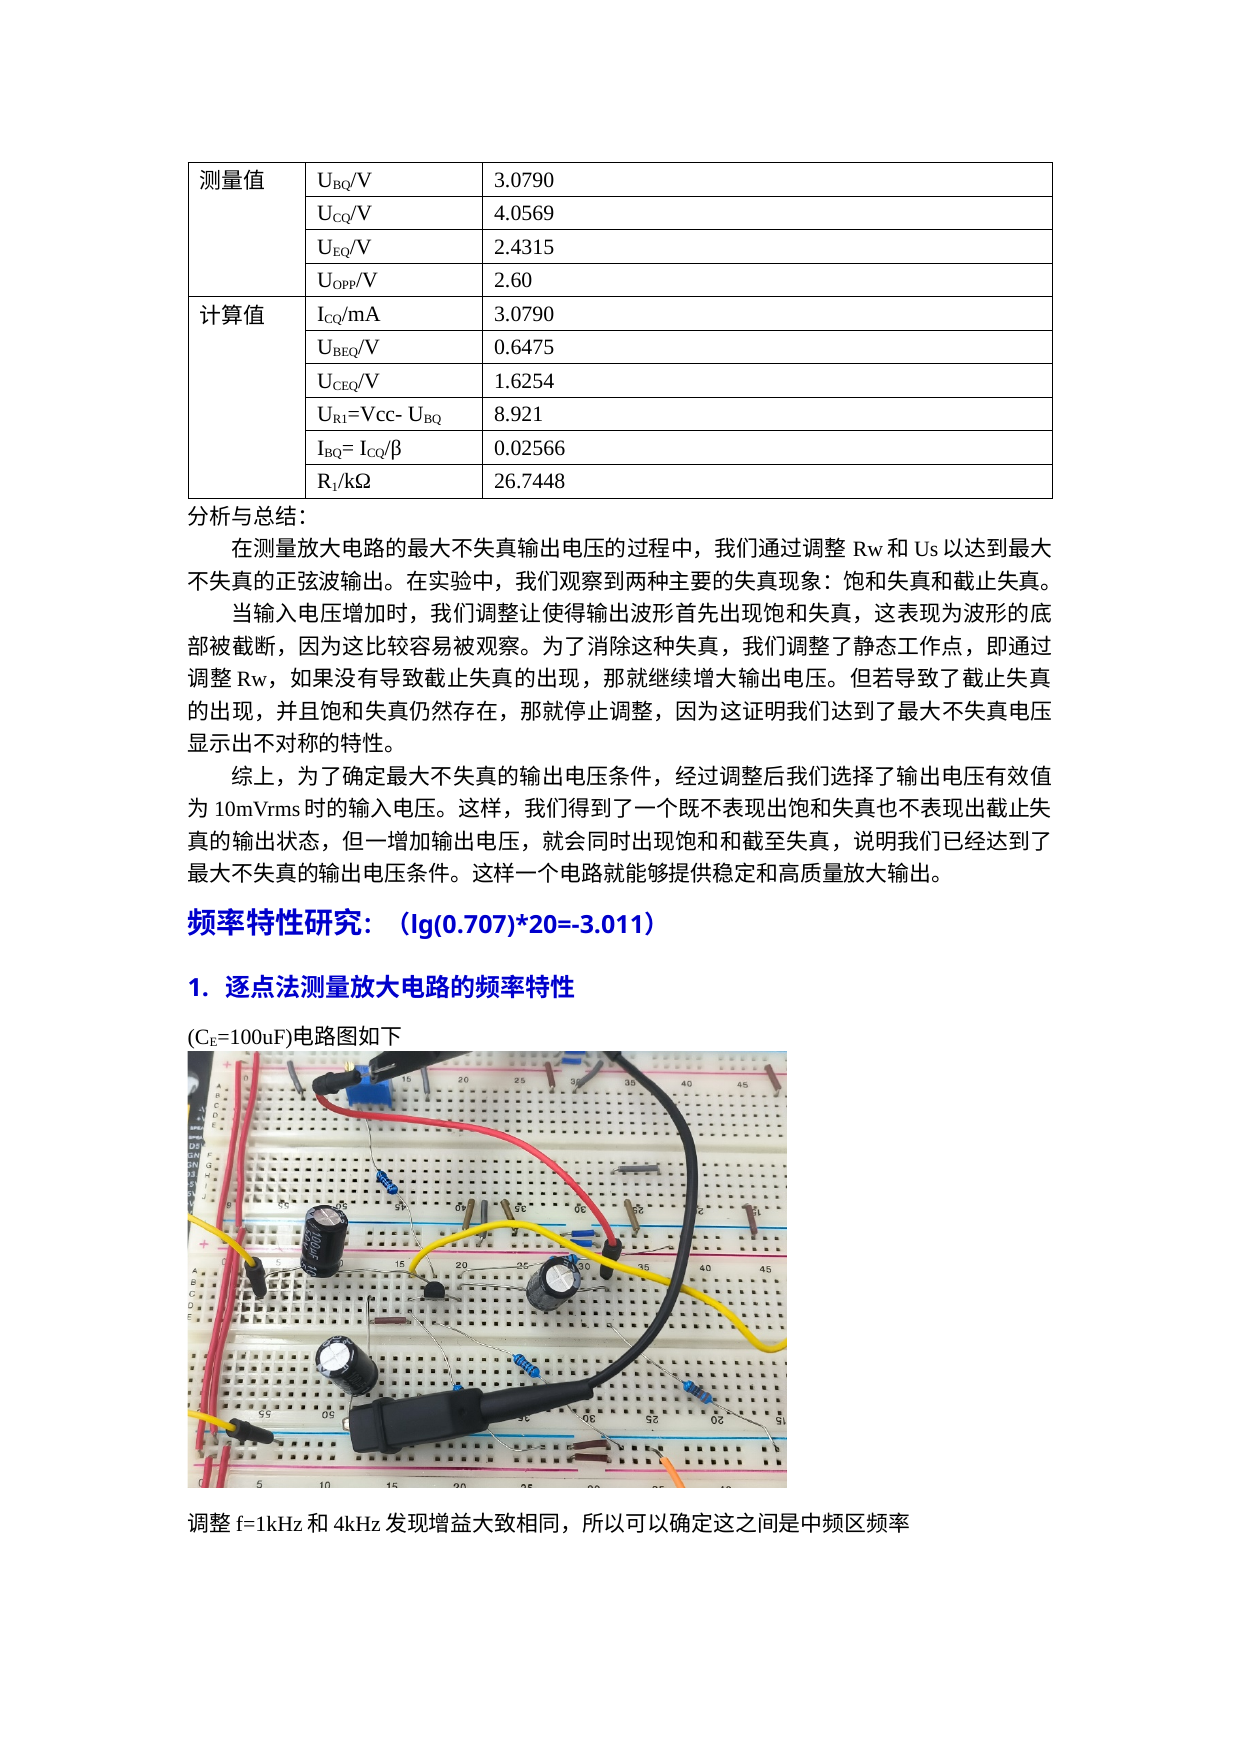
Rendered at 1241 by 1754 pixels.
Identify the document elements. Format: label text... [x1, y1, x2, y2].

table_cell IBQ= ICQ/β [306, 431, 482, 464]
table_cell 0.6475 [483, 331, 1052, 363]
table_cell 1.6254 [483, 364, 1052, 397]
table_cell UR1=Vcc- UBQ [306, 398, 482, 430]
table_cell 26.7448 [483, 465, 1052, 497]
table_cell UEQ/V [306, 230, 482, 263]
table_cell UOPP/V [306, 264, 482, 296]
text 综上，为了确定最大不失真的输出电压条件，经过调整后我们选择了输出电压有效值为10mVrms时的输入电压。这样，我们得到了一个既不表现出饱和失真也不表现出截止失真的输出状态，但一增加输出电压，就会同时出现饱和和截至失真，说明我们已经达到了最大不失真的输出电压条件。这样一个电路就能够提供稳定和高质量放大输出。 [187, 758, 1053, 888]
table_header UBQ/V [306, 163, 482, 196]
text 当输入电压增加时，我们调整让使得输出波形首先出现饱和失真，这表现为波形的底部被截断，因为这比较容易被观察。为了消除这种失真，我们调整了静态工作点，即通过调整Rw，如果没有导致截止失真的出现，那就继续增大输出电压。但若导致了截止失真的出现，并且饱和失真仍然存在，那就停止调整，因为这证明我们达到了最大不失真电压，显示出不对称的特性。 [187, 596, 1053, 758]
text 调整f=1kHz和4kHz发现增益大致相同，所以可以确定这之间是中频区频率 [187, 1506, 1053, 1538]
table_header 测量值 [189, 163, 305, 296]
table_cell UBEQ/V [306, 331, 482, 363]
table_cell UCQ/V [306, 197, 482, 229]
table_cell 2.60 [483, 264, 1052, 296]
table_cell R1/kΩ [306, 465, 482, 497]
table_cell 0.02566 [483, 431, 1052, 464]
text 频率特性研究：（lg(0.707)*20=-3.011） [187, 888, 1053, 953]
list 逐点法测量放大电路的频率特性 [187, 953, 1053, 1018]
table_cell 2.4315 [483, 230, 1052, 263]
text 分析与总结： [187, 498, 1053, 531]
picture [187, 1051, 787, 1488]
text 在测量放大电路的最大不失真输出电压的过程中，我们通过调整Rw和Us以达到最大不失真的正弦波输出。在实验中，我们观察到两种主要的失真现象：饱和失真和截止失真。 [187, 531, 1053, 596]
table_cell ICQ/mA [306, 297, 482, 330]
table_cell 8.921 [483, 398, 1052, 430]
table_cell 4.0569 [483, 197, 1052, 229]
table_cell UCEQ/V [306, 364, 482, 397]
table_header 3.0790 [483, 163, 1052, 196]
table_cell 3.0790 [483, 297, 1052, 330]
table_cell 计算值 [189, 297, 305, 497]
text (CE=100uF)电路图如下 [187, 1018, 1053, 1051]
